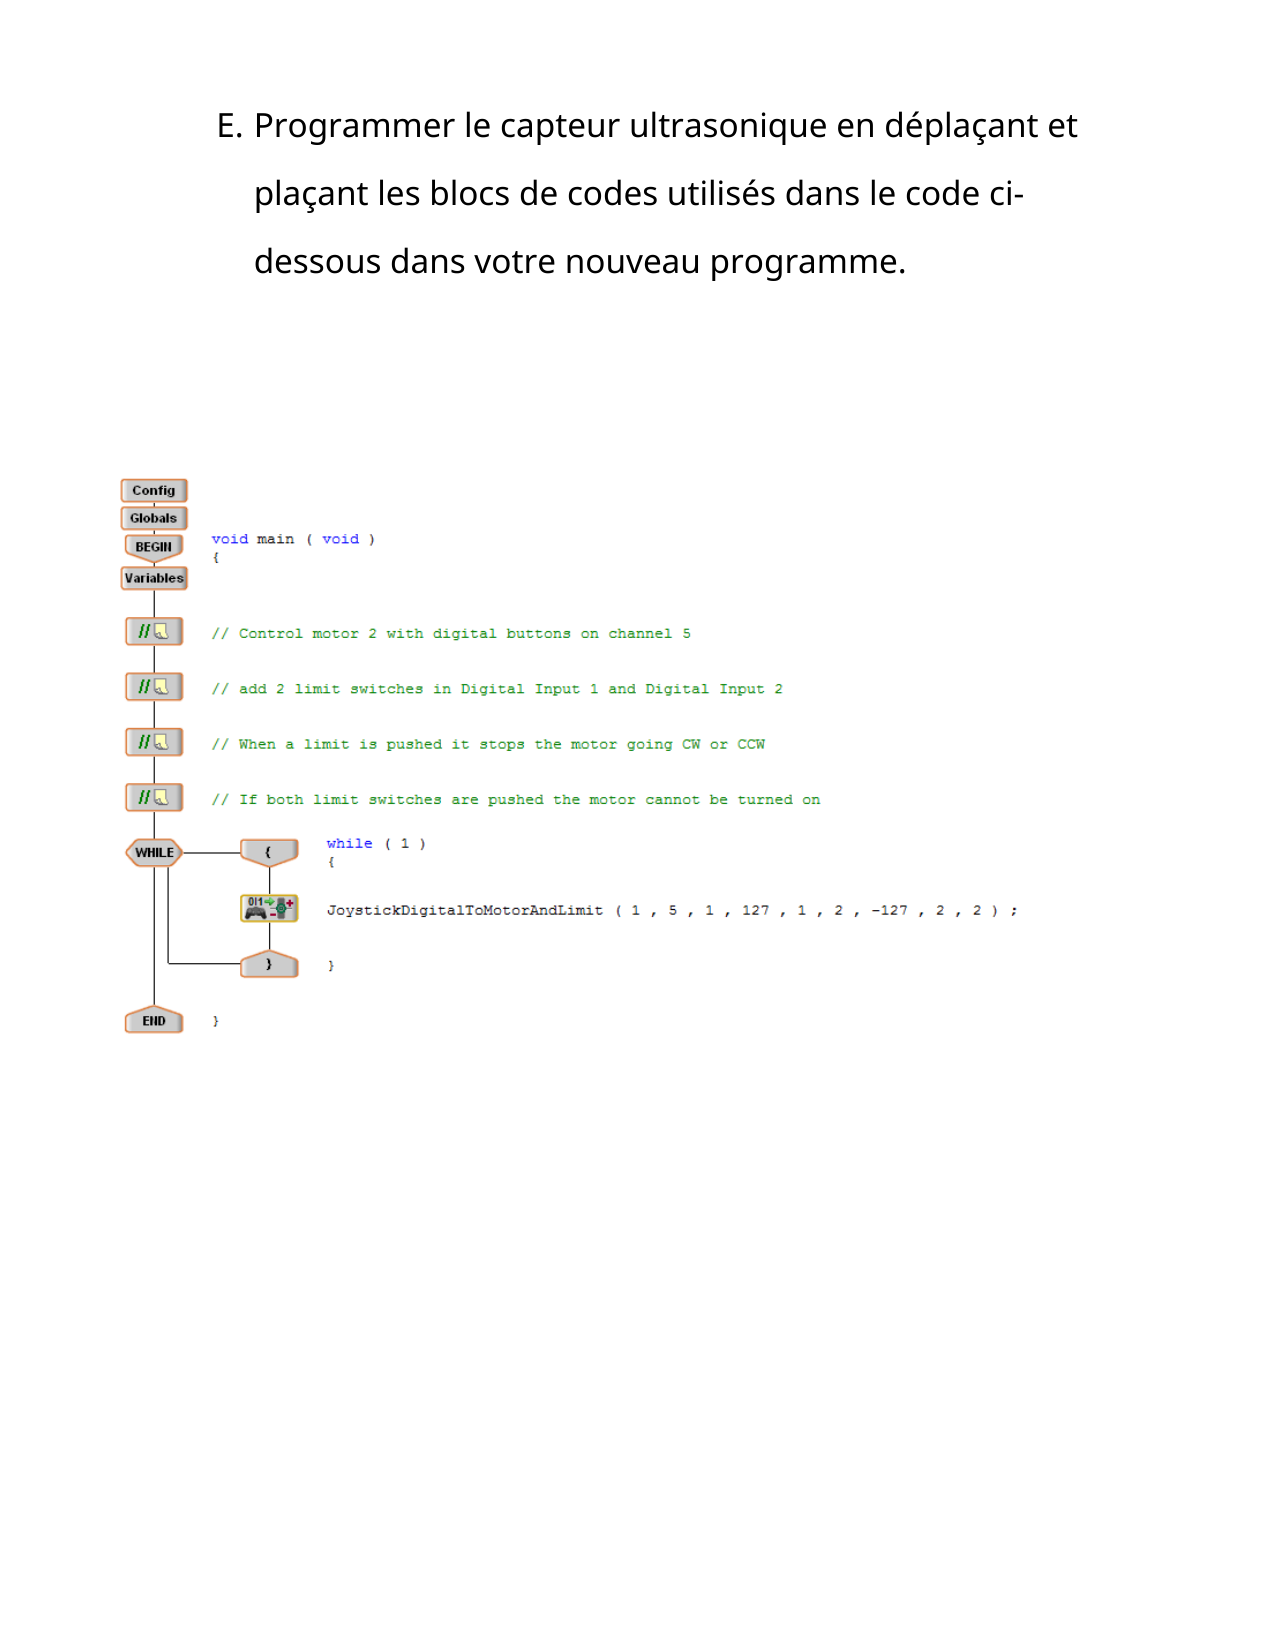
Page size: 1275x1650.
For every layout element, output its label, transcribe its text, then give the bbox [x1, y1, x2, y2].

list Programmer le capteur ultrasonique en déplaçant et plaçant les blocs de codes utilisés dans le code ci-dessous dans votre nouveau programme. [216, 102, 1137, 283]
picture [103, 465, 1049, 1067]
